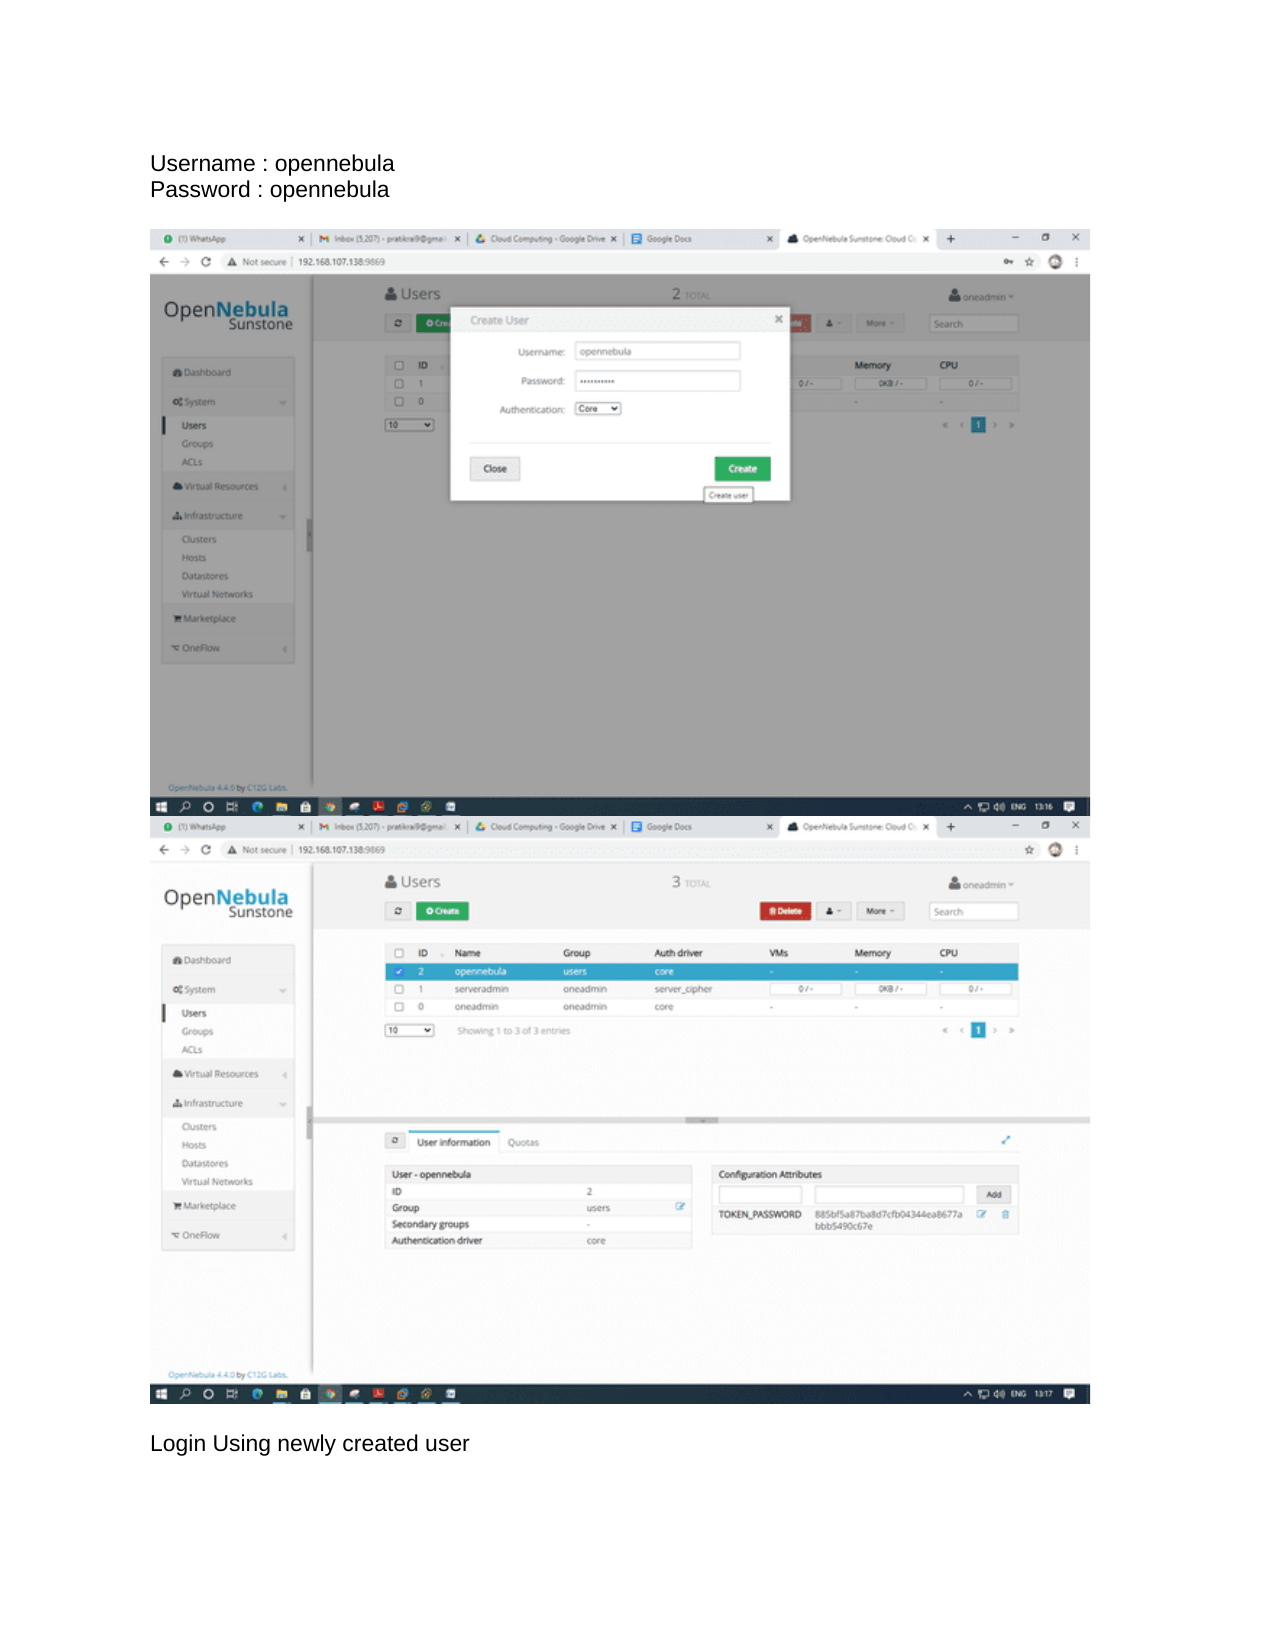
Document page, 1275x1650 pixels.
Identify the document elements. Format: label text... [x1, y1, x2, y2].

text Username : opennebula [150, 150, 1125, 176]
text Password : opennebula [150, 176, 1125, 203]
picture [150, 229, 1091, 1404]
text Login Using newly created user [150, 1430, 1125, 1457]
